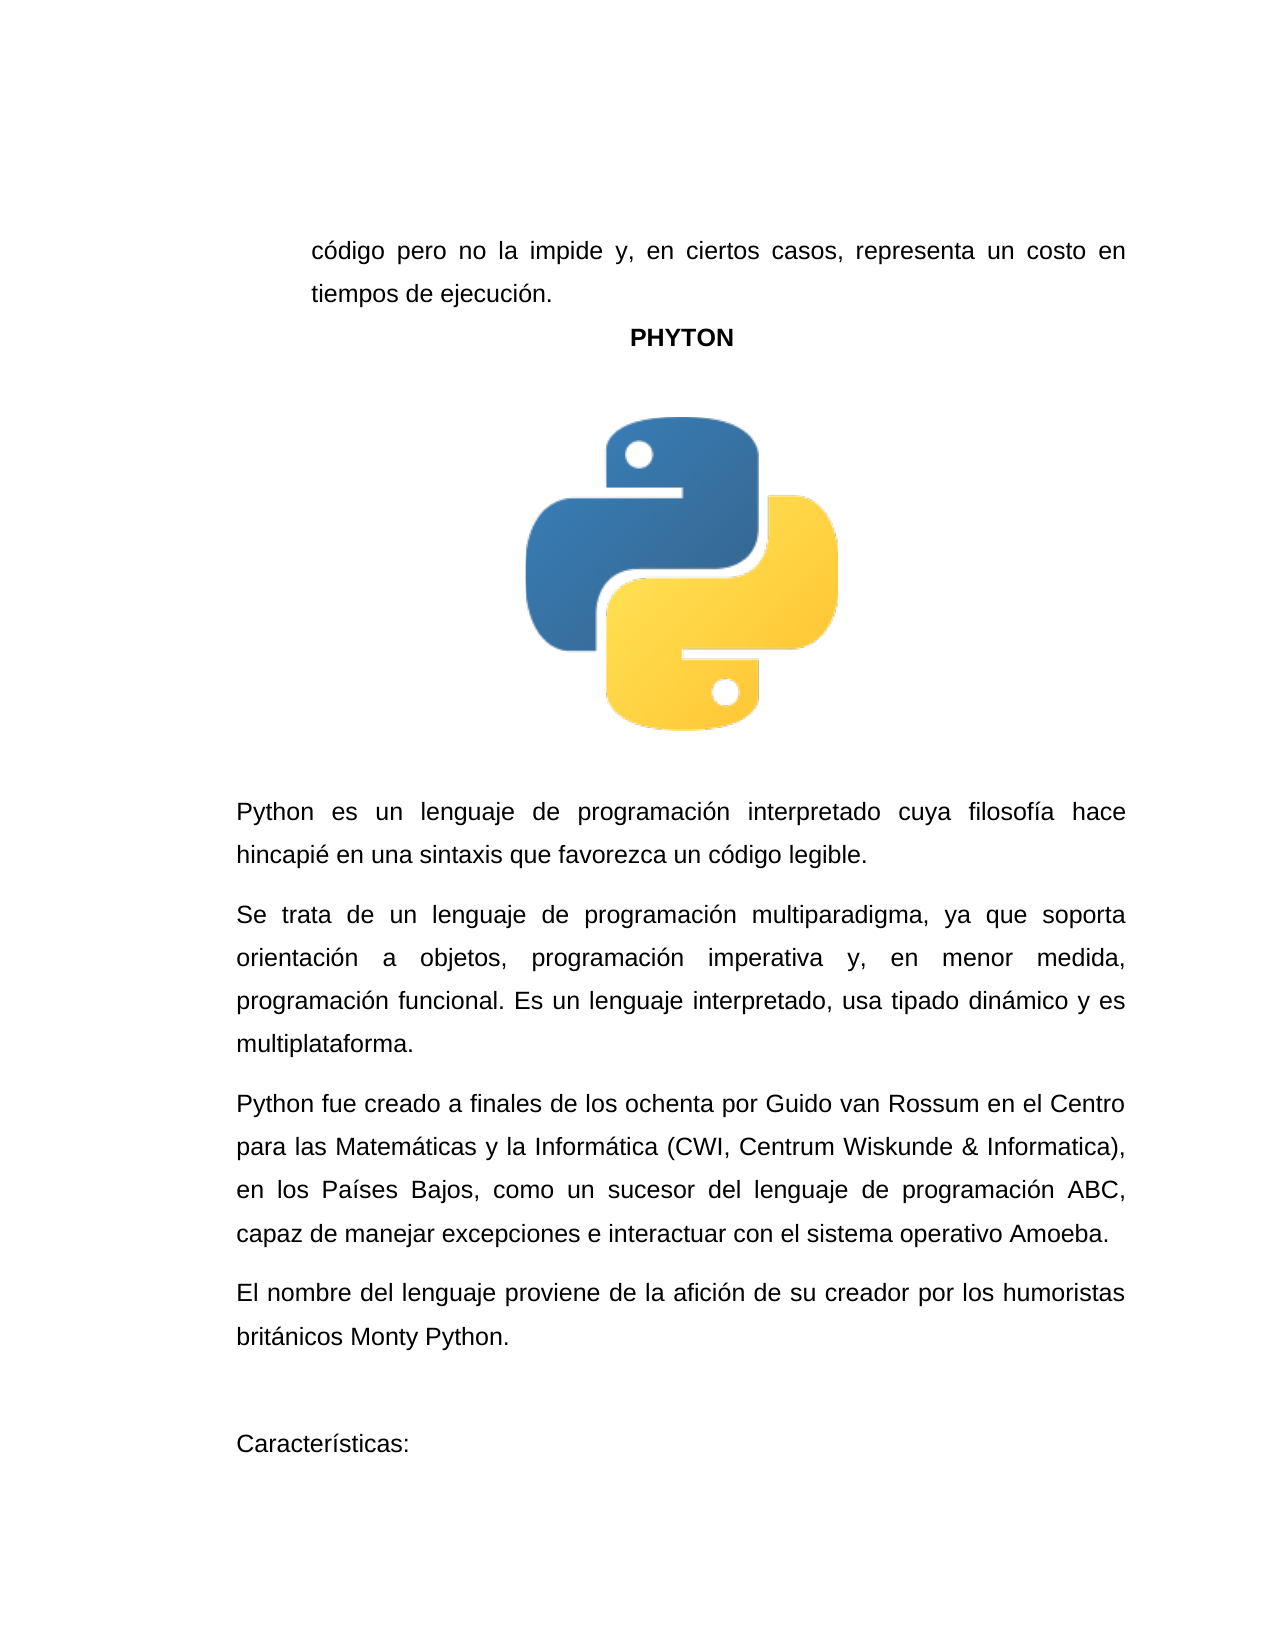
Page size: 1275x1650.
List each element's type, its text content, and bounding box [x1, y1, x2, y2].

text Se trata de un lenguaje de programación multiparadigma, ya que soporta orientación a objetos, programación imperativa y, en menor medida, programación funcional. Es un lenguaje interpretado, usa tipado dinámico y es multiplataforma. [236, 900, 1127, 1058]
picture [525, 417, 838, 731]
text Python fue creado a finales de los ochenta por Guido van Rossum en el Centro para las Matemáticas y la Informática (CWI, Centrum Wiskunde & Informatica), en los Países Bajos, como un sucesor del lenguaje de programación ABC, capaz de manejar excepciones e interactuar con el sistema operativo Amoeba. [236, 1089, 1127, 1247]
text El nombre del lenguaje proviene de la afición de su creador por los humoristas británicos Monty Python. [236, 1278, 1127, 1350]
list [274, 236, 1127, 308]
text PHYTON [236, 322, 1127, 351]
text Características: [236, 1429, 1127, 1458]
text Python es un lenguaje de programación interpretado cuya filosofía hace hincapié en una sintaxis que favorezca un código legible. [236, 797, 1127, 869]
